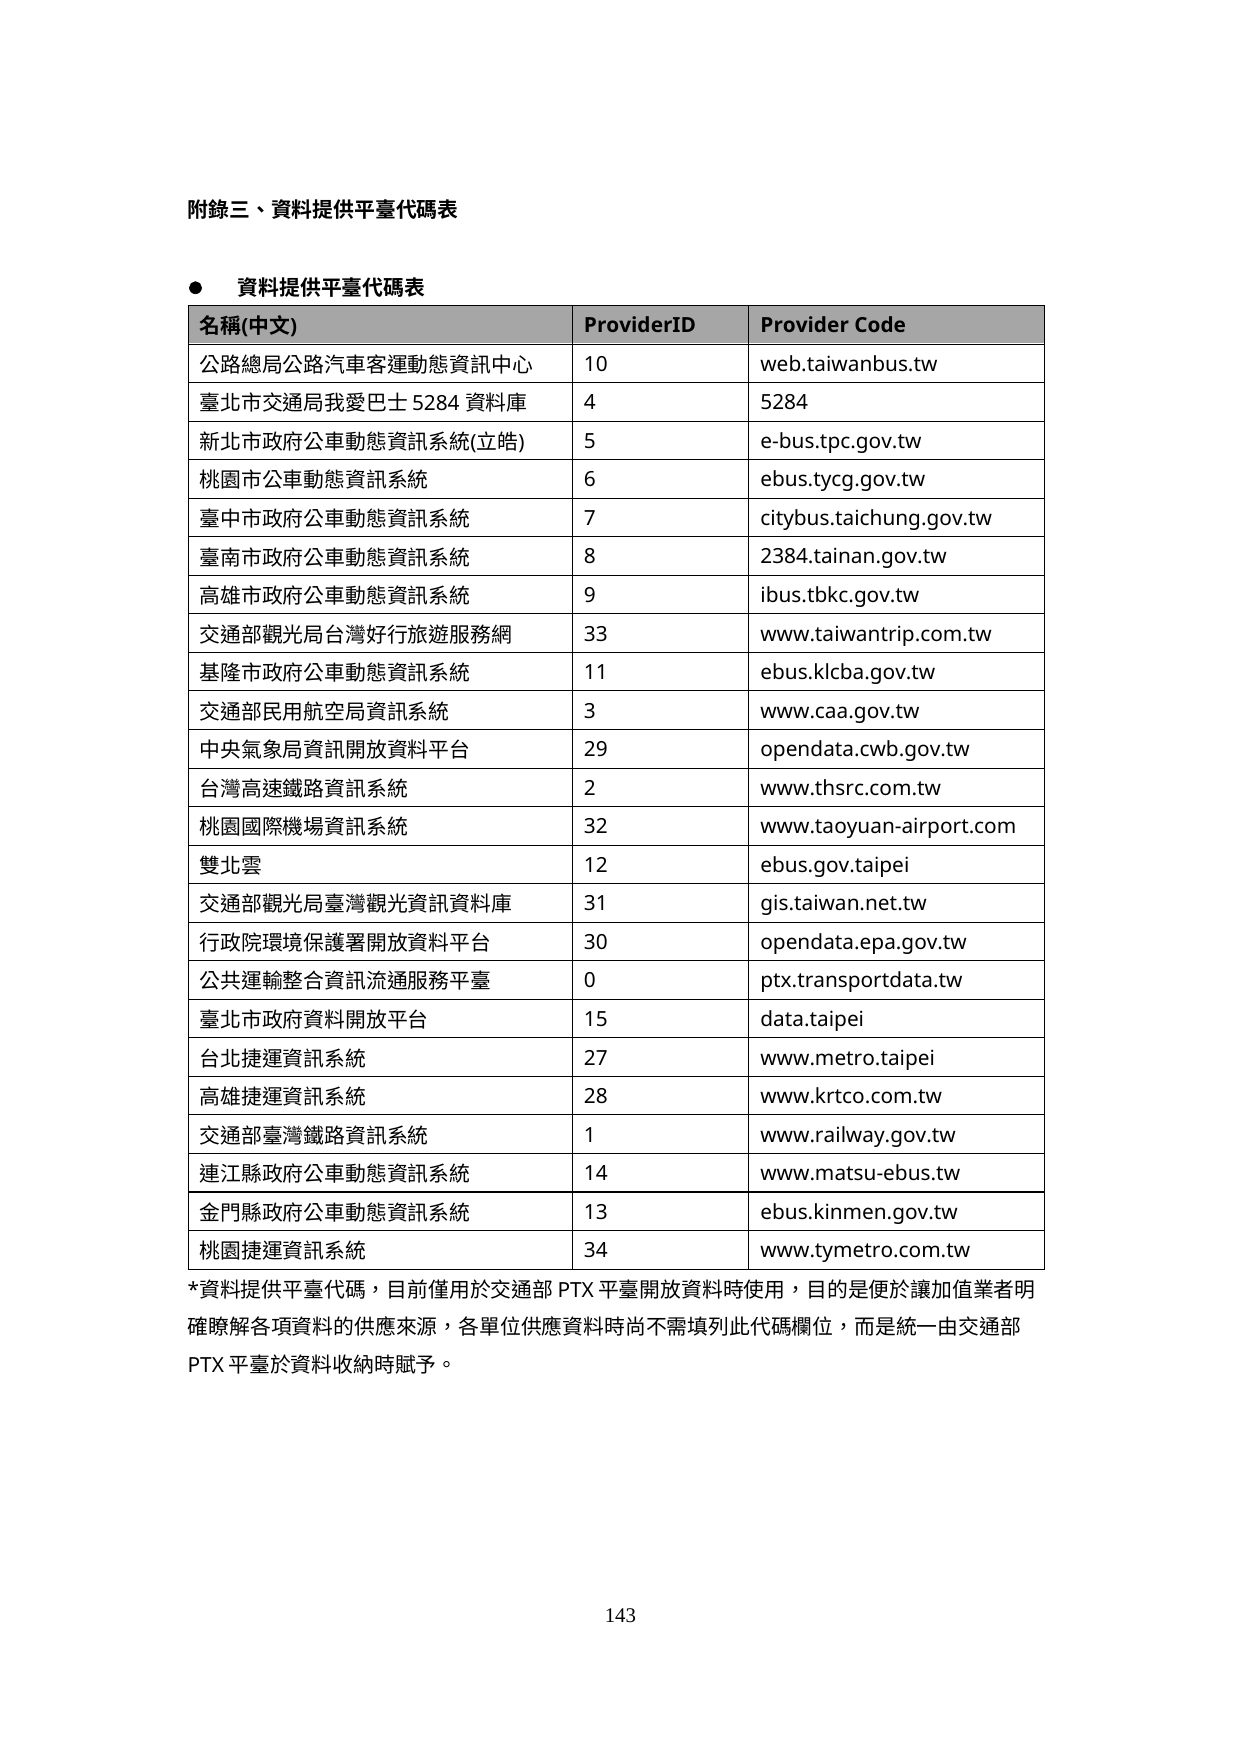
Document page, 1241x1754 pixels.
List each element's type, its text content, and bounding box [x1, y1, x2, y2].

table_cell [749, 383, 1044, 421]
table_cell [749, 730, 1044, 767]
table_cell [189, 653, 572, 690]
text *資料提供平臺代碼，目前僅用於交通部PTX平臺開放資料時使用，目的是便於讓加值業者明確瞭解各項資料的供應來源，各單位供應資料時尚不需填列此代碼欄位，而是統一由交通部PTX平臺於資料收納時賦予。 [187, 1269, 1053, 1382]
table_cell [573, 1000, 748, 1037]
subtitle 附錄三、資料提供平臺代碼表 [187, 193, 1053, 223]
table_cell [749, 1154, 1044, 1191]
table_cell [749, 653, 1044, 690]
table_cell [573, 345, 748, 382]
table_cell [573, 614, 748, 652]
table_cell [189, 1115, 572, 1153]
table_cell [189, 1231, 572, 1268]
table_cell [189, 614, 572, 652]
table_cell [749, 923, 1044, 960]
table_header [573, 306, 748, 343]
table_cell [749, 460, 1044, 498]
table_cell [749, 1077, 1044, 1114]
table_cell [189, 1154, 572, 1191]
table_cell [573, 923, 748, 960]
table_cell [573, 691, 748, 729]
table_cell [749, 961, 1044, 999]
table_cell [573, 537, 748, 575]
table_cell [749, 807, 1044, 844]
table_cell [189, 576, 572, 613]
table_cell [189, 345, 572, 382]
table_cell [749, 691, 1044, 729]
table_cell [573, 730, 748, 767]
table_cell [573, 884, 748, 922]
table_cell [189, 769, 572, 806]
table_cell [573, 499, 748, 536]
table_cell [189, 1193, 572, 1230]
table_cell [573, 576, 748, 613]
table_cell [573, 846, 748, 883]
list 資料提供平臺代碼表 [187, 267, 1053, 305]
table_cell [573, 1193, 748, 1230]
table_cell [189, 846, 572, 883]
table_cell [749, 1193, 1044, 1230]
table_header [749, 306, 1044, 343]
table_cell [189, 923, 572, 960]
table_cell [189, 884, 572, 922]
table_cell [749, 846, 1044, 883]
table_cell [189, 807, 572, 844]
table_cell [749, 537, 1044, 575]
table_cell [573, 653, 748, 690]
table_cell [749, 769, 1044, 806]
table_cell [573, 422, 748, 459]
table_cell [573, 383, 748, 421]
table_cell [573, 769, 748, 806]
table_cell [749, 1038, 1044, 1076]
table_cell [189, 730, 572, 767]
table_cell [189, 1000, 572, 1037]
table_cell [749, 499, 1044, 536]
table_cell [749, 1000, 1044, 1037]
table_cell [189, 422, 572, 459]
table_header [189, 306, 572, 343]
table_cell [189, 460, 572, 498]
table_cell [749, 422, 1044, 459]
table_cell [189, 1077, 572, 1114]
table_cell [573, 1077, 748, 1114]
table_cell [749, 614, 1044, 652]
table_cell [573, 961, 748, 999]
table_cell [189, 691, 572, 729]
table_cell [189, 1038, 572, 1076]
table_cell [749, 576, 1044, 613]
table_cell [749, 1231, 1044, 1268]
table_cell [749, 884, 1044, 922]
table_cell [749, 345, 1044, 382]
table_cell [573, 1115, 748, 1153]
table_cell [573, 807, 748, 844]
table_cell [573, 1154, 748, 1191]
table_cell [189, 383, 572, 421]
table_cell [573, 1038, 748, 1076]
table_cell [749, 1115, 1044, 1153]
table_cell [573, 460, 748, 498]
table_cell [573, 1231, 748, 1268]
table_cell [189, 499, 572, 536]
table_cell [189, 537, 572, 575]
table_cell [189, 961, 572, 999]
